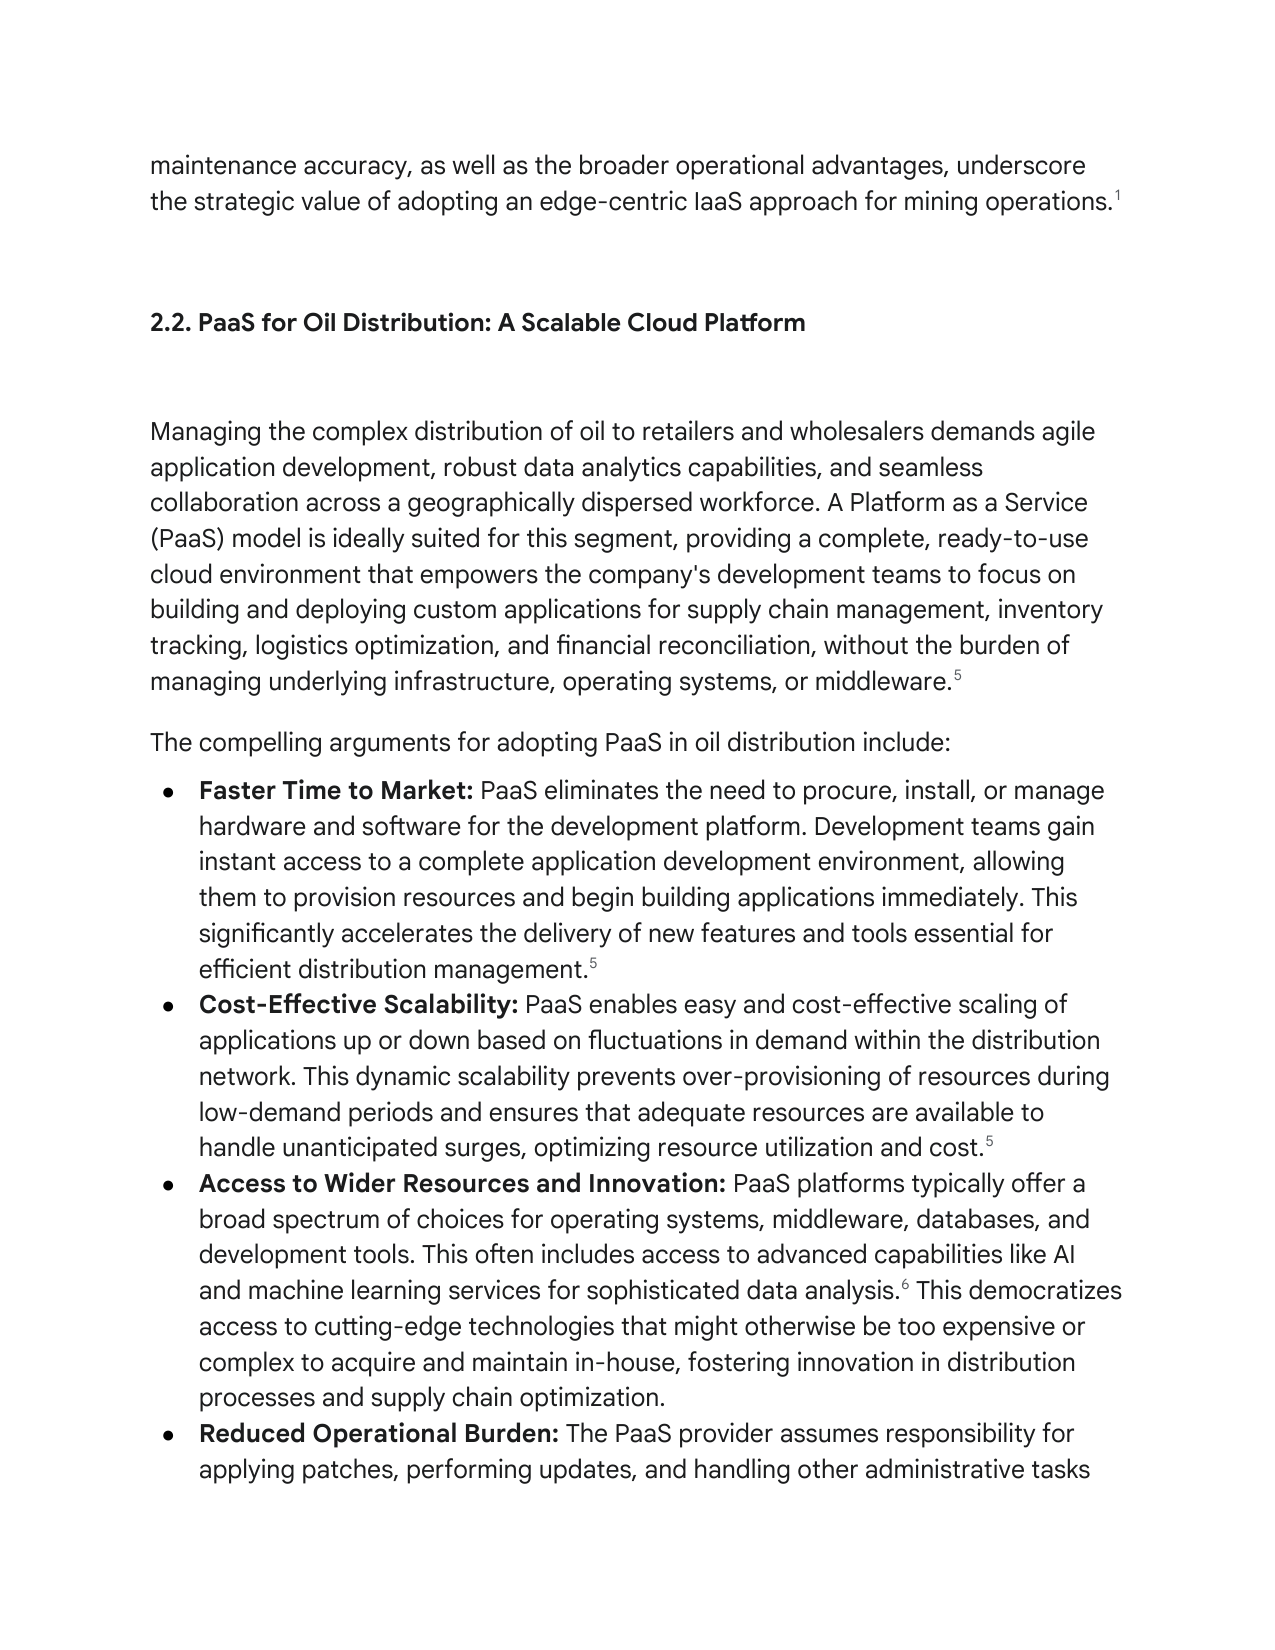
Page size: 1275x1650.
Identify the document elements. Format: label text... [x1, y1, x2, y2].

text Managing the complex distribution of oil to retailers and wholesalers demands agile application development, robust data analytics capabilities, and seamless collaboration across a geographically dispersed workforce. A Platform as a Service (PaaS) model is ideally suited for this segment, providing a complete, ready-to-use cloud environment that empowers the company's development teams to focus on building and deploying custom applications for supply chain management, inventory tracking, logistics optimization, and financial reconciliation, without the burden of managing underlying infrastructure, operating systems, or middleware.5 [150, 416, 1125, 698]
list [161, 1418, 1125, 1485]
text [150, 150, 1125, 217]
list Cost-Effective Scalability: PaaS enables easy and cost-effective scaling of applications up or down based on fluctuations in demand within the distribution network. This dynamic scalability prevents over-provisioning of resources during low-demand periods and ensures that adequate resources are available to handle unanticipated surges, optimizing resource utilization and cost.5 [161, 989, 1125, 1164]
subtitle 2.2. PaaS for Oil Distribution: A Scalable Cloud Platform [150, 307, 1125, 338]
list Faster Time to Market: PaaS eliminates the need to procure, install, or manage hardware and software for the development platform. Development teams gain instant access to a complete application development environment, allowing them to provision resources and begin building applications immediately. This significantly accelerates the delivery of new features and tools essential for efficient distribution management.5 [161, 775, 1125, 985]
text The compelling arguments for adopting PaaS in oil distribution include: [150, 727, 1125, 758]
list Access to Wider Resources and Innovation: PaaS platforms typically offer a broad spectrum of choices for operating systems, middleware, databases, and development tools. This often includes access to advanced capabilities like AI and machine learning services for sophisticated data analysis.6 This democratizes access to cutting-edge technologies that might otherwise be too expensive or complex to acquire and maintain in-house, fostering innovation in distribution processes and supply chain optimization. [161, 1168, 1125, 1414]
